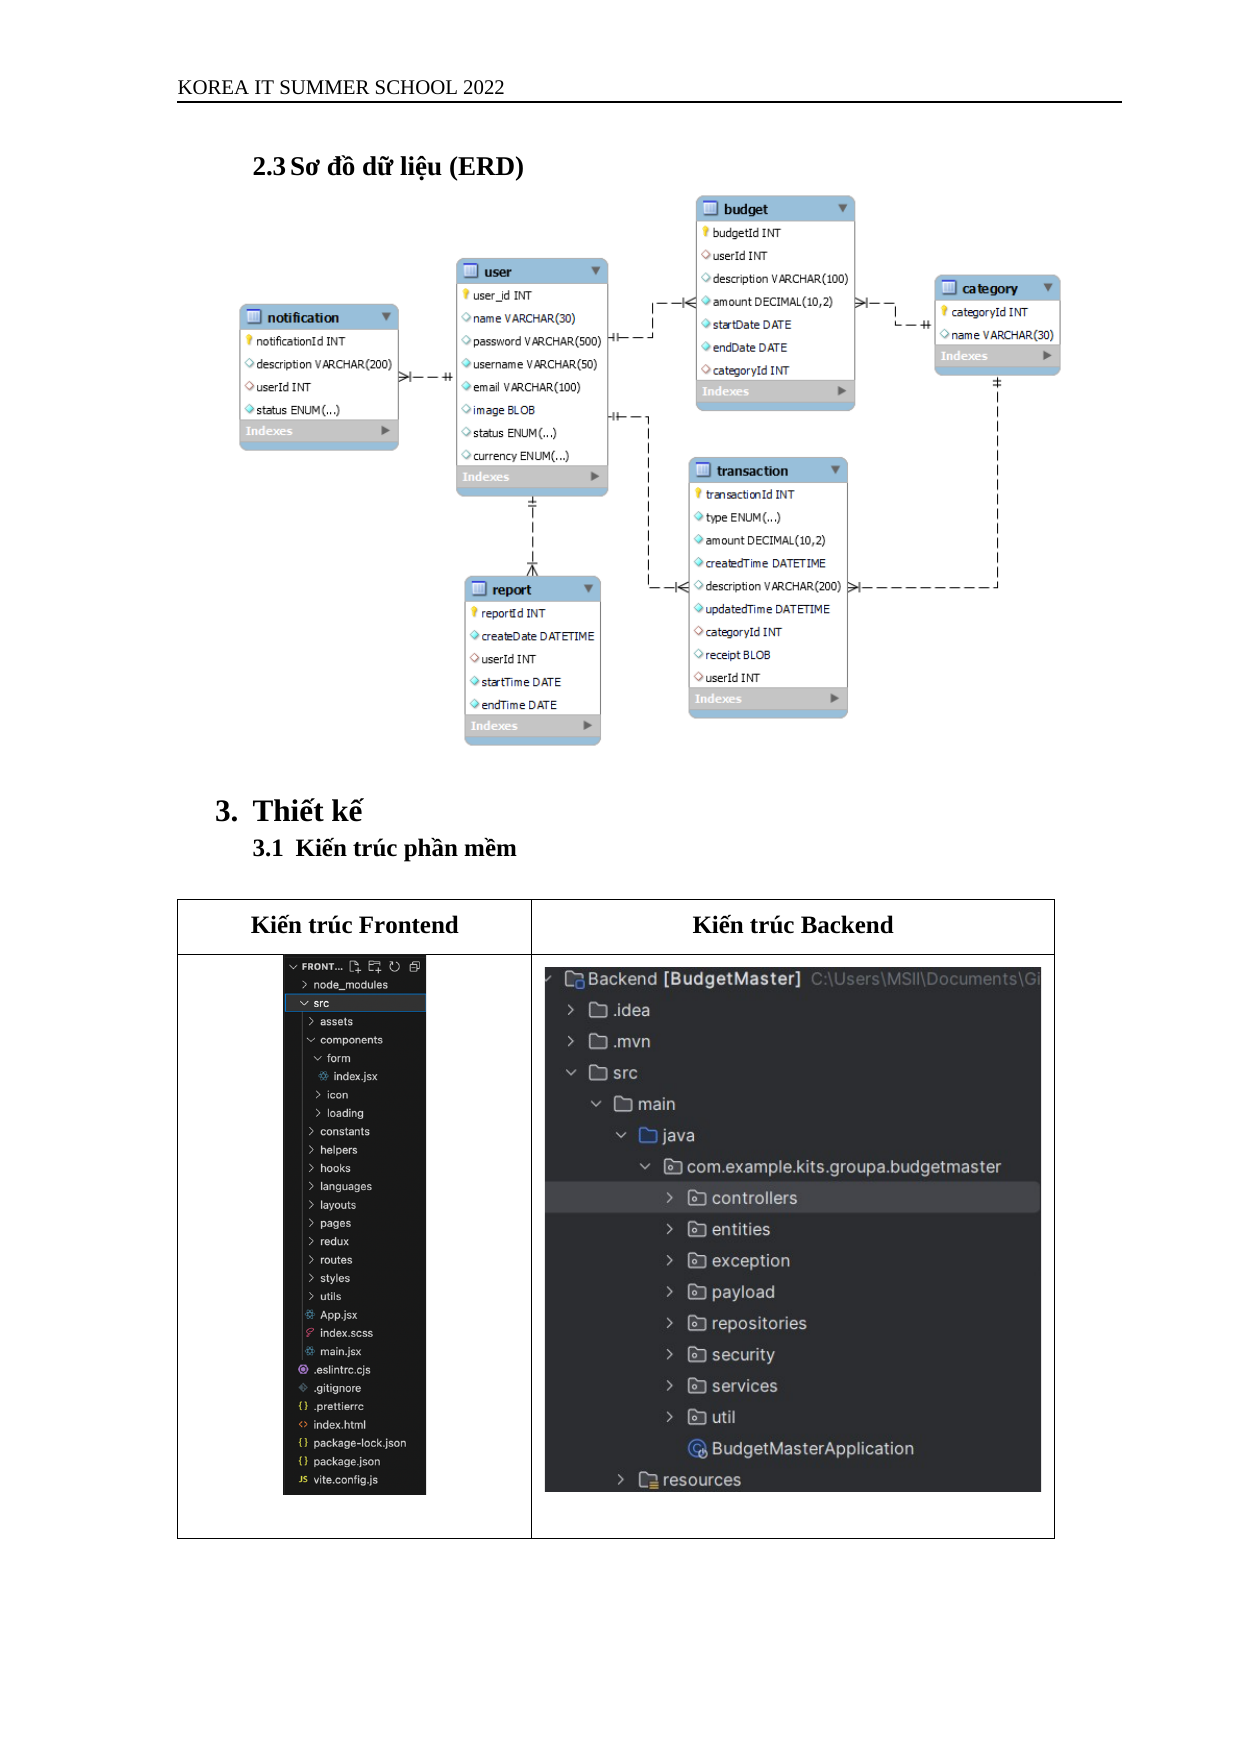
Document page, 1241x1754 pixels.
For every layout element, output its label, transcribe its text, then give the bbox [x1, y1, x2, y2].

picture [283, 954, 427, 1495]
table_header Kiến trúc Frontend [178, 900, 531, 954]
subtitle Thiết kế [215, 792, 1122, 828]
picture [543, 967, 1041, 1490]
table_cell [178, 955, 531, 1538]
subtitle Sơ đồ dữ liệu (ERD) [252, 150, 1122, 181]
table_cell [532, 955, 1054, 1538]
picture [230, 185, 1070, 755]
table_header Kiến trúc Backend [532, 900, 1054, 954]
subtitle Kiến trúc phần mềm [252, 833, 1122, 862]
